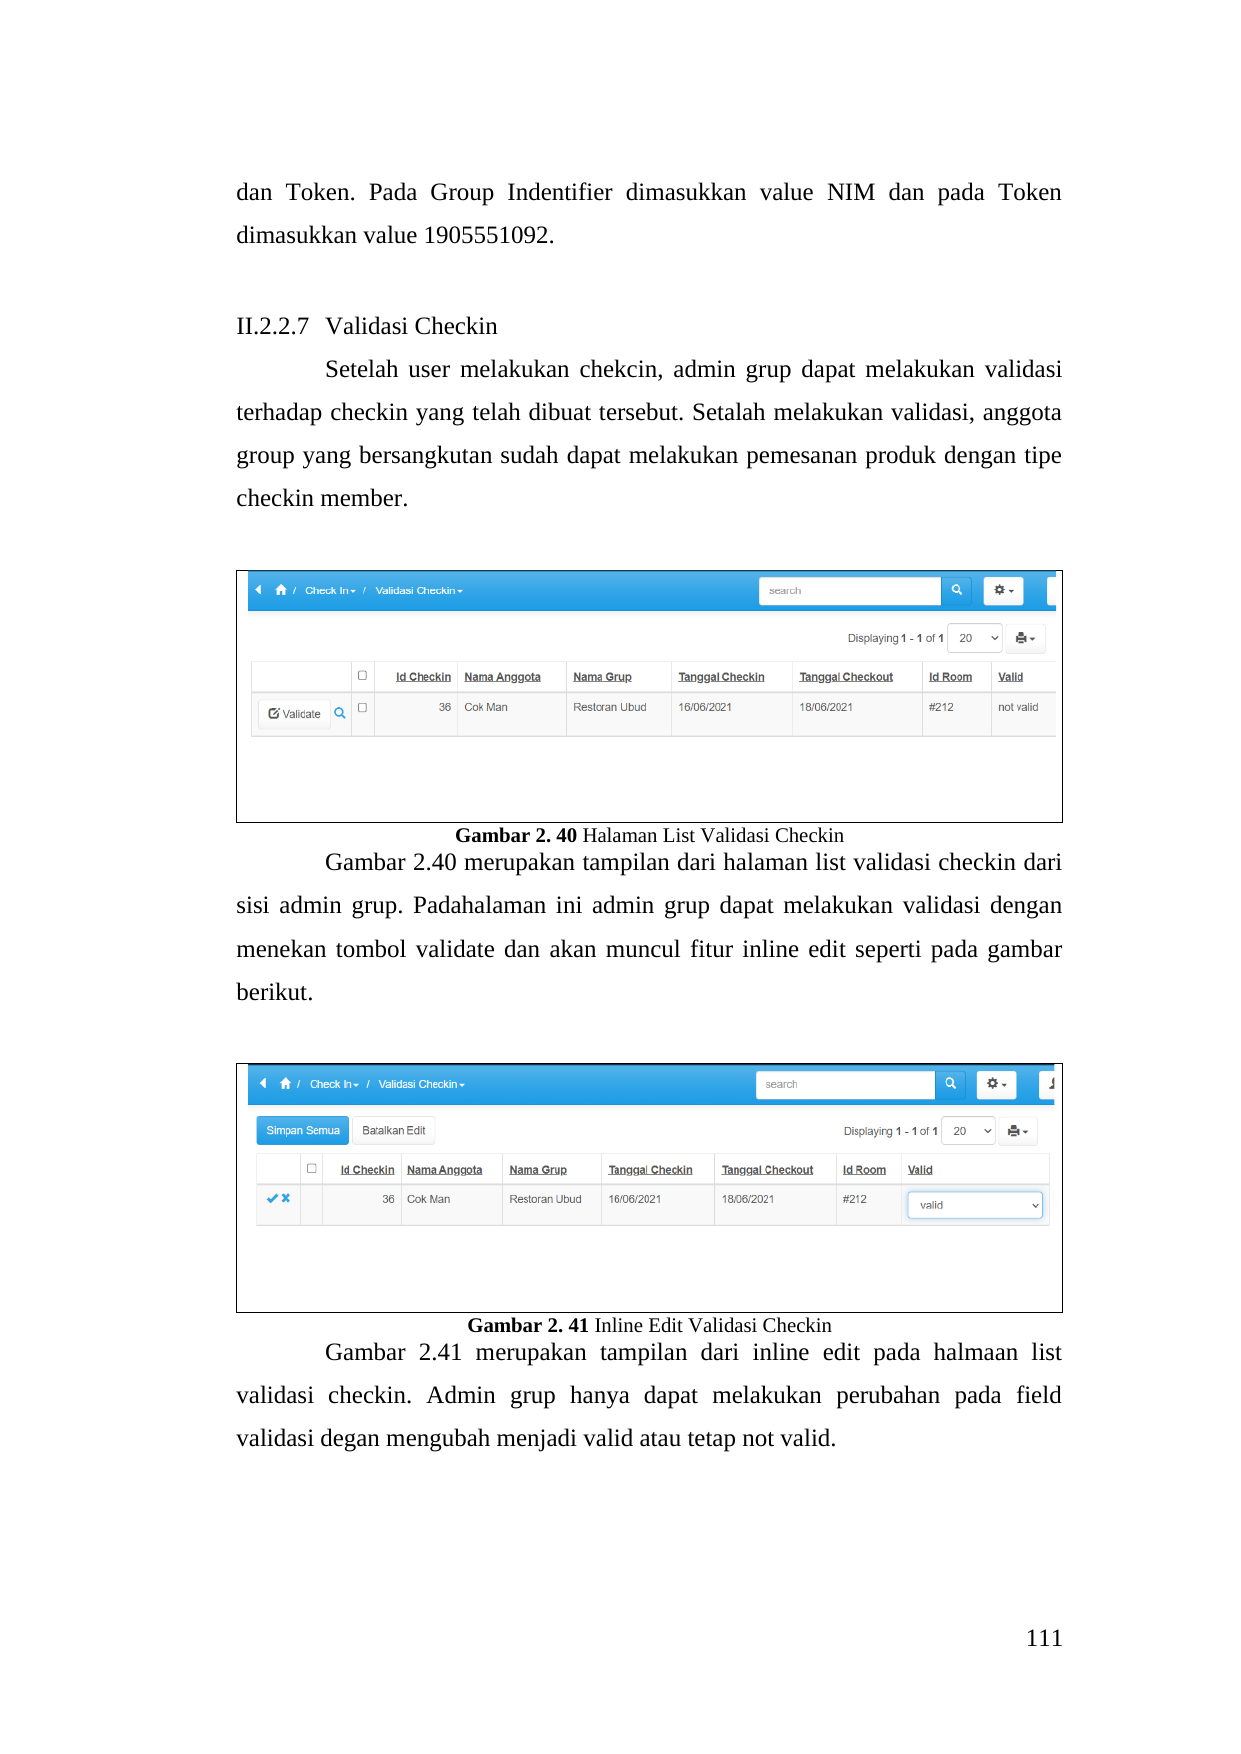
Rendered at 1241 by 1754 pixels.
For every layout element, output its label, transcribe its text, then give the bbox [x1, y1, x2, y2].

text Gambar 2. 40 Halaman List Validasi Checkin [236, 823, 1063, 847]
picture [248, 570, 1057, 808]
text Gambar 2.41 merupakan tampilan dari inline edit pada halmaan list validasi checkin. Admin grup hanya dapat melakukan perubahan pada field validasi degan mengubah menjadi valid atau tetap not valid. [236, 1337, 1063, 1452]
text Gambar 2.40 merupakan tampilan dari halaman list validasi checkin dari sisi admin grup. Padahalaman ini admin grup dapat melakukan validasi dengan menekan tombol validate dan akan muncul fitur inline edit seperti pada gambar berikut. [236, 847, 1063, 1006]
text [236, 177, 1063, 249]
text Setelah user melakukan chekcin, admin grup dapat melakukan validasi terhadap checkin yang telah dibuat tersebut. Setalah melakukan validasi, anggota group yang bersangkutan sudah dapat melakukan pemesanan produk dengan tipe checkin member. [236, 354, 1063, 512]
picture [248, 1064, 1055, 1298]
text Gambar 2. 41 Inline Edit Validasi Checkin [236, 1313, 1063, 1337]
table_header [237, 571, 1062, 822]
table_header [237, 1064, 1062, 1312]
subtitle Validasi Checkin [236, 311, 1063, 339]
